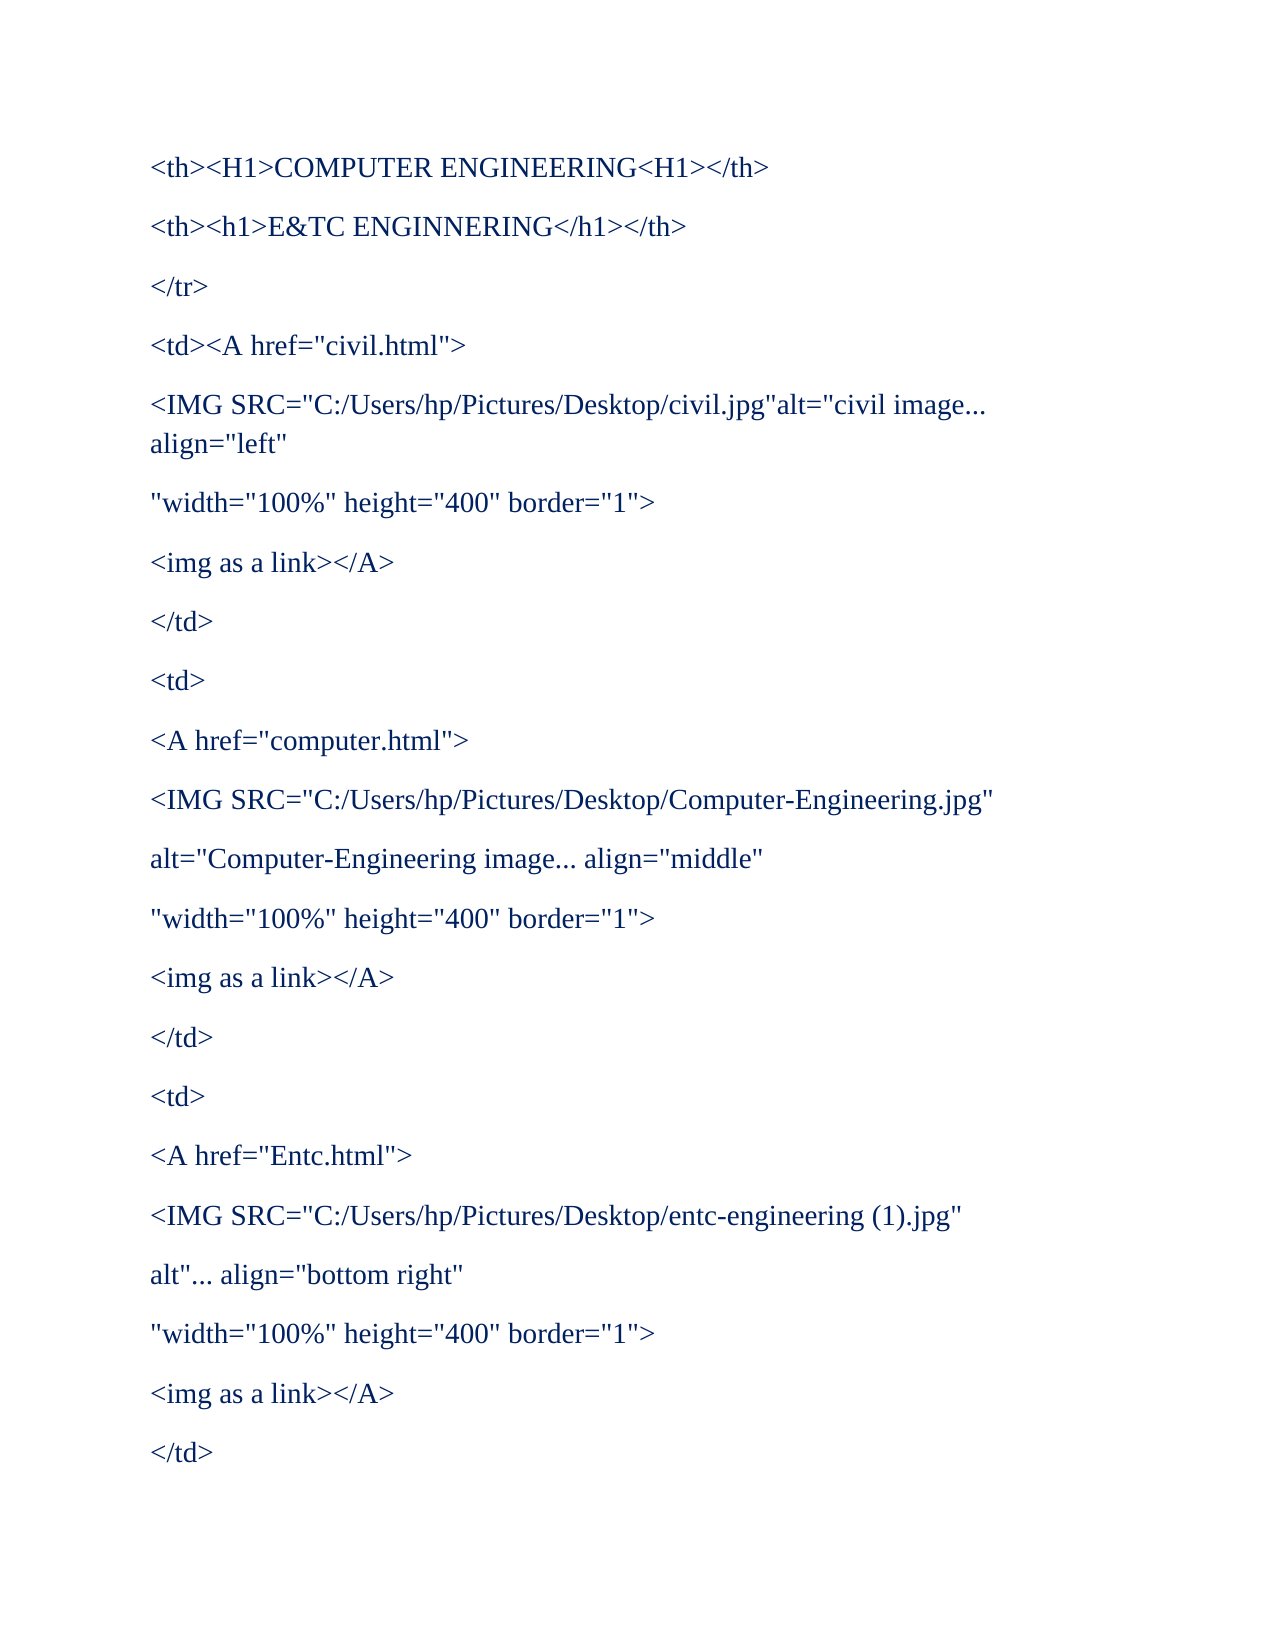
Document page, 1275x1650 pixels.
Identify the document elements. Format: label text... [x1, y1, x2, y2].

text </td> [150, 1435, 1125, 1469]
text "width="100%" height="400" border="1"> [150, 485, 1125, 519]
text <td><A href="civil.html"> [150, 328, 1125, 362]
text "width="100%" height="400" border="1"> [150, 1317, 1125, 1350]
text <th><H1>COMPUTER ENGINEERING<H1></th> [150, 150, 1125, 183]
text </td> [150, 1020, 1125, 1053]
text <IMG SRC="C:/Users/hp/Pictures/Desktop/Computer-Engineering.jpg" [150, 782, 1125, 816]
text <img as a link></A> [150, 960, 1125, 994]
text <IMG SRC="C:/Users/hp/Pictures/Desktop/entc-engineering (1).jpg" [150, 1198, 1125, 1231]
text <img as a link></A> [150, 545, 1125, 578]
text alt"... align="bottom right" [150, 1257, 1125, 1291]
text </tr> [150, 269, 1125, 302]
text <A href="computer.html"> [150, 723, 1125, 756]
text "width="100%" height="400" border="1"> [150, 901, 1125, 934]
text <td> [150, 1079, 1125, 1113]
text <th><h1>E&TC ENGINNERING</h1></th> [150, 209, 1125, 243]
text alt="Computer-Engineering image... align="middle" [150, 842, 1125, 875]
text <td> [150, 663, 1125, 697]
text <img as a link></A> [150, 1376, 1125, 1409]
text <IMG SRC="C:/Users/hp/Pictures/Desktop/civil.jpg"alt="civil image... align="left" [150, 387, 1125, 459]
text </td> [150, 604, 1125, 638]
text <A href="Entc.html"> [150, 1138, 1125, 1172]
